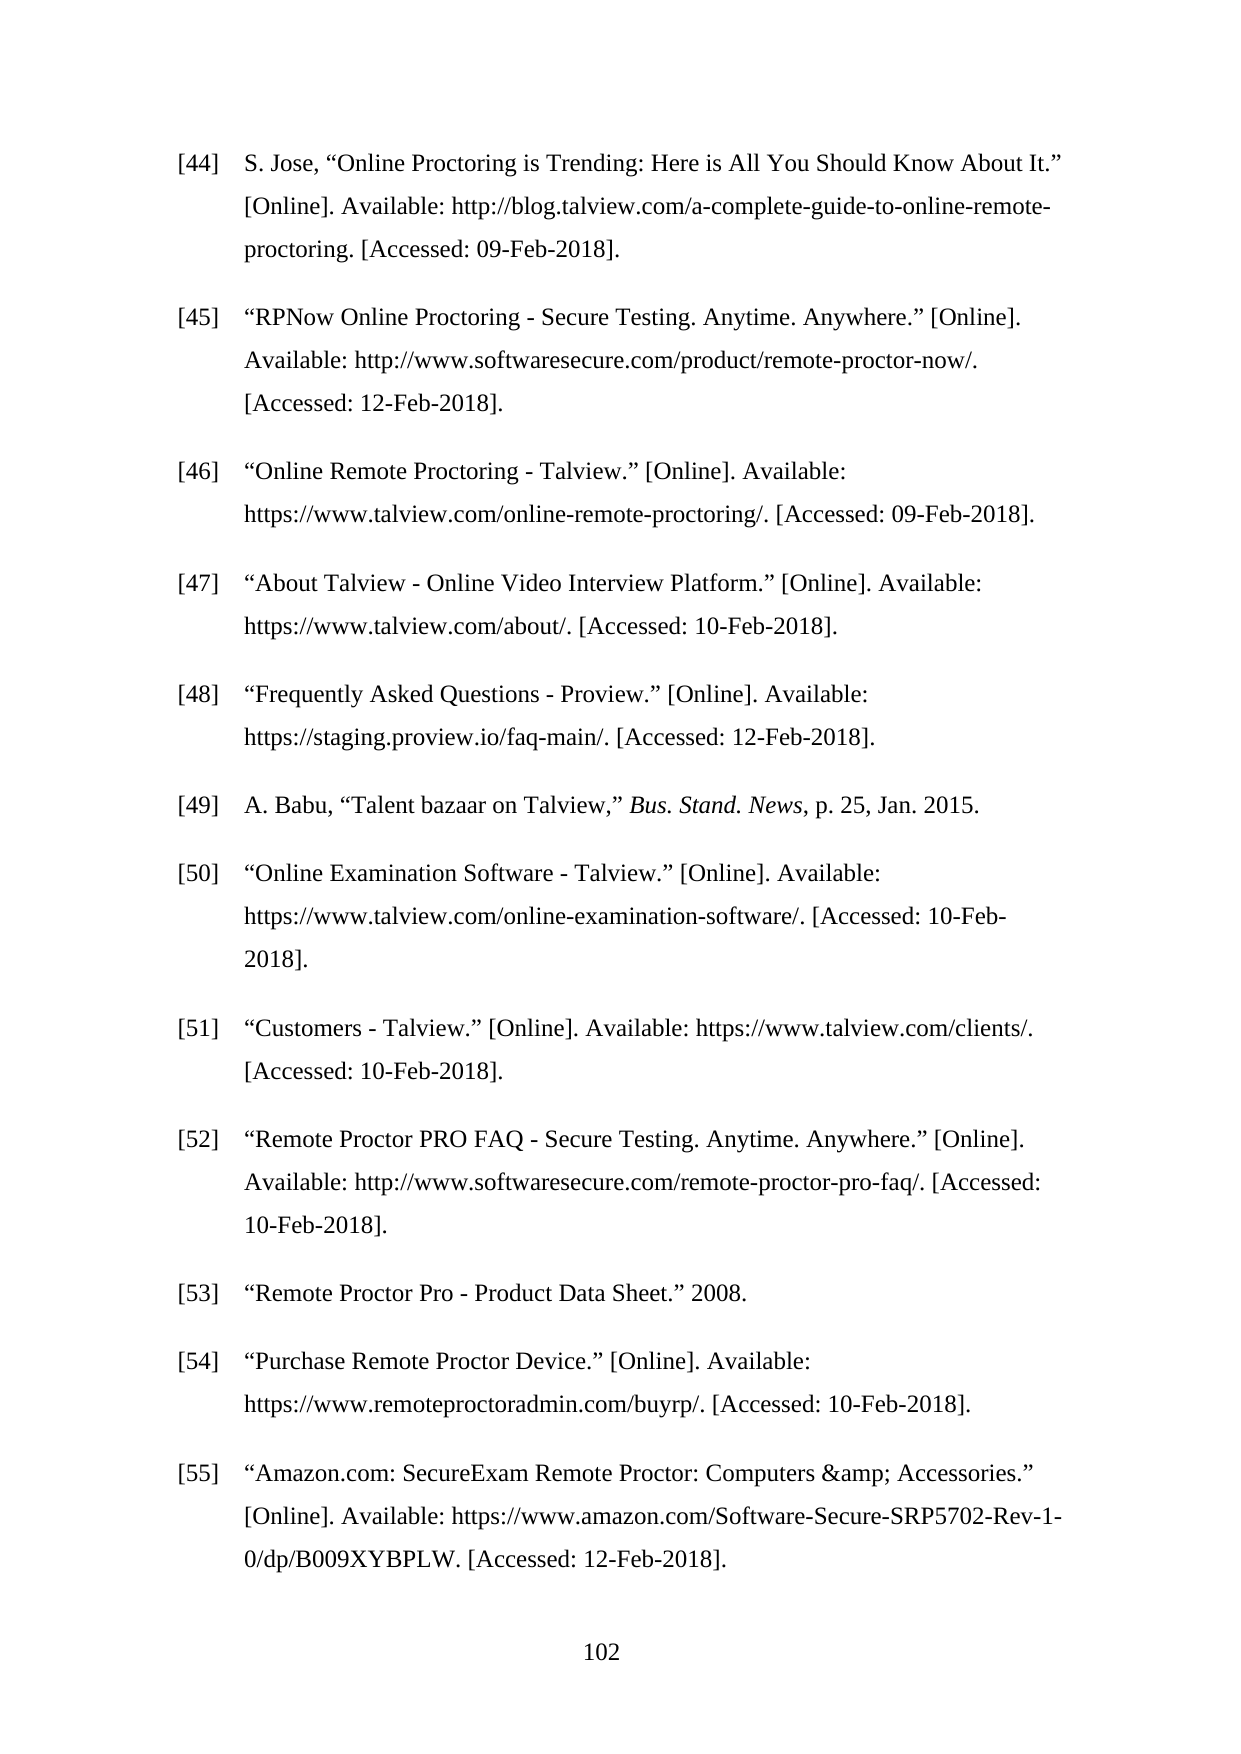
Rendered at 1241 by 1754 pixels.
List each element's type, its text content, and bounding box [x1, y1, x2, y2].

text [51] “Customers - Talview.” [Online]. Available: https://www.talview.com/clients/. [Accessed: 10-Feb-2018]. [177, 1013, 1063, 1084]
text [46] “Online Remote Proctoring - Talview.” [Online]. Available: https://www.talview.com/online-remote-proctoring/. [Accessed: 09-Feb-2018]. [177, 456, 1063, 528]
text [45] “RPNow Online Proctoring - Secure Testing. Anytime. Anywhere.” [Online]. Available: http://www.softwaresecure.com/product/remote-proctor-now/. [Accessed: 12-Feb-2018]. [177, 302, 1063, 417]
text [52] “Remote Proctor PRO FAQ - Secure Testing. Anytime. Anywhere.” [Online]. Available: http://www.softwaresecure.com/remote-proctor-pro-faq/. [Accessed: 10-Feb-2018]. [177, 1124, 1063, 1239]
text [48] “Frequently Asked Questions - Proview.” [Online]. Available: https://staging.proview.io/faq-main/. [Accessed: 12-Feb-2018]. [177, 679, 1063, 751]
text [54] “Purchase Remote Proctor Device.” [Online]. Available: https://www.remoteproctoradmin.com/buyrp/. [Accessed: 10-Feb-2018]. [177, 1346, 1063, 1418]
text [49] A. Babu, “Talent bazaar on Talview,” Bus. Stand. News, p. 25, Jan. 2015. [177, 790, 1063, 819]
text [53] “Remote Proctor Pro - Product Data Sheet.” 2008. [177, 1278, 1063, 1307]
text [50] “Online Examination Software - Talview.” [Online]. Available: https://www.talview.com/online-examination-software/. [Accessed: 10-Feb-2018]. [177, 858, 1063, 973]
text [55] “Amazon.com: SecureExam Remote Proctor: Computers &amp; Accessories.” [Online]. Available: https://www.amazon.com/Software-Secure-SRP5702-Rev-1-0/dp/B009XYBPLW. [Accessed: 12-Feb-2018]. [177, 1458, 1063, 1573]
text [47] “About Talview - Online Video Interview Platform.” [Online]. Available: https://www.talview.com/about/. [Accessed: 10-Feb-2018]. [177, 568, 1063, 639]
text [44] S. Jose, “Online Proctoring is Trending: Here is All You Should Know About It.” [Online]. Available: http://blog.talview.com/a-complete-guide-to-online-remote-proctoring. [Accessed: 09-Feb-2018]. [177, 148, 1063, 263]
